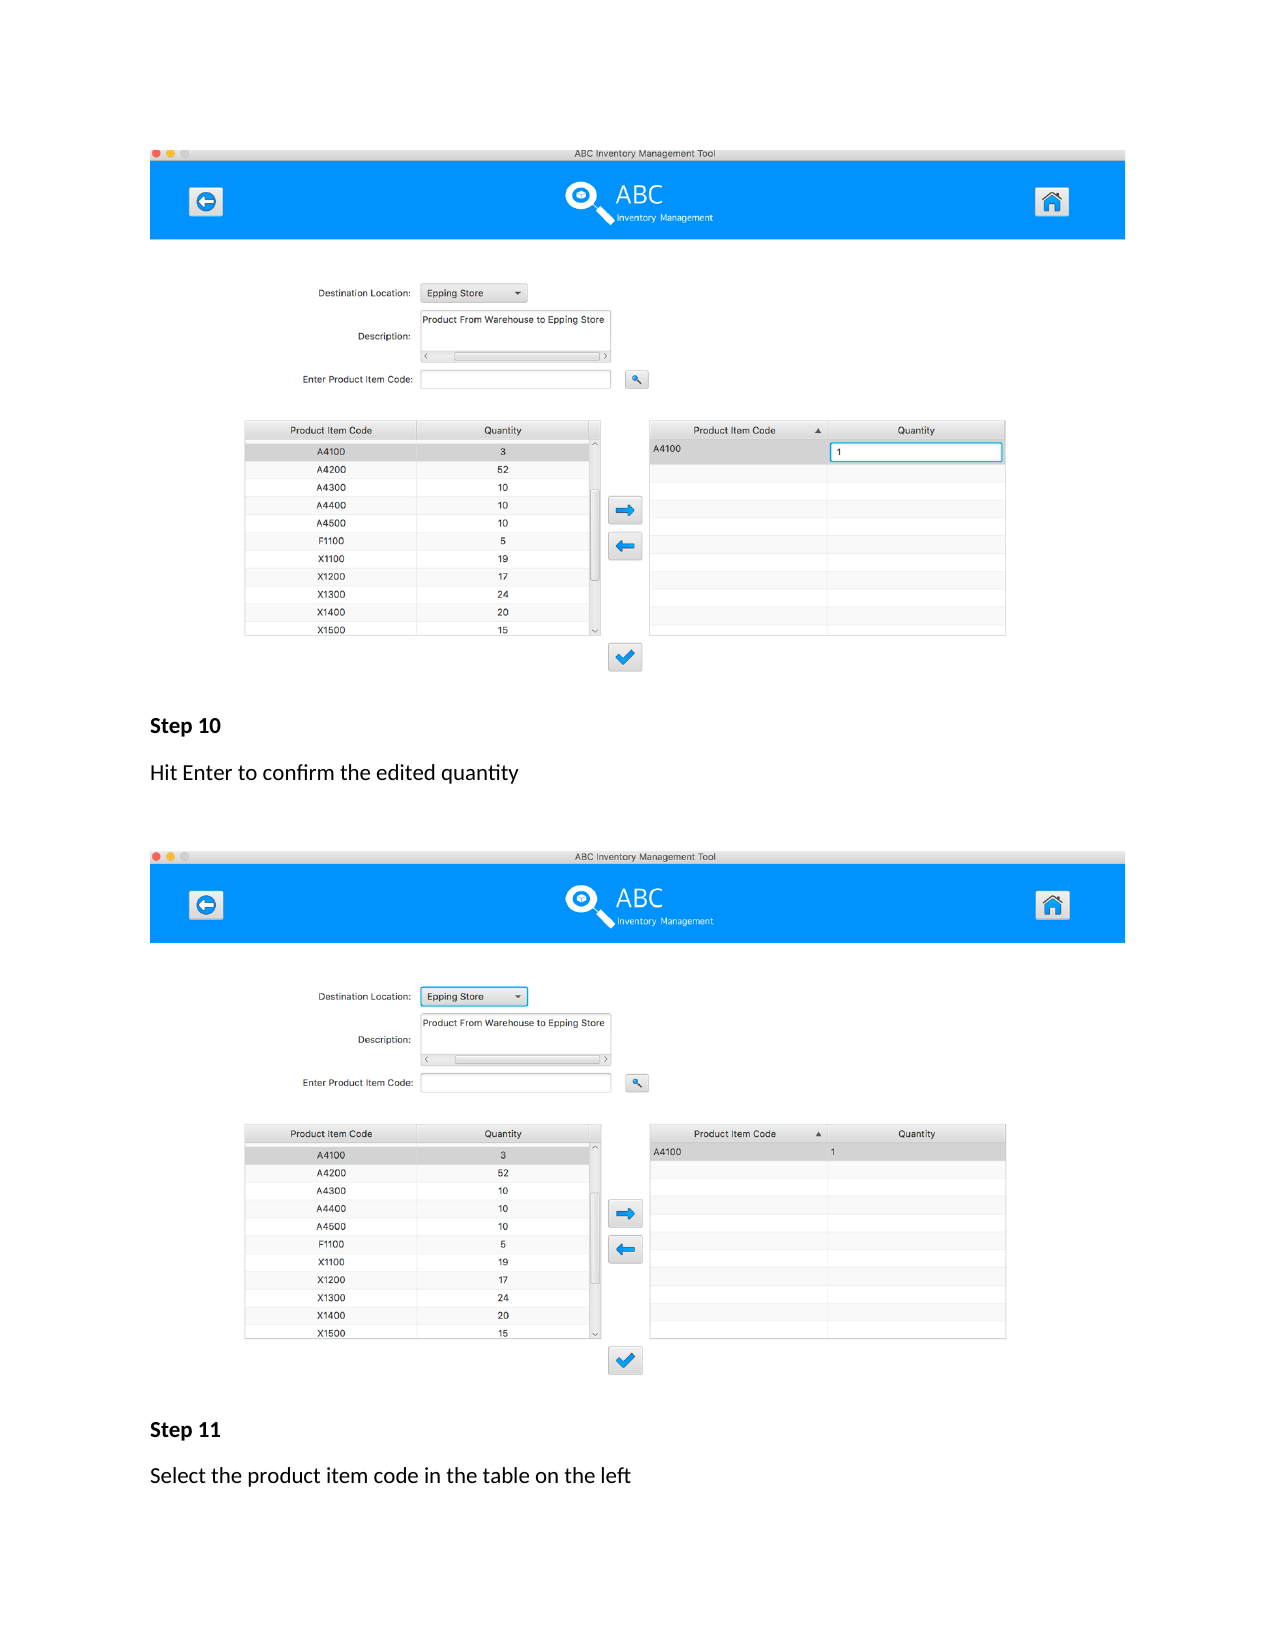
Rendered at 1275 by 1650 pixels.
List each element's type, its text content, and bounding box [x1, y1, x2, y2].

text Step 11 [150, 1415, 1125, 1443]
text Step 10 [150, 711, 1125, 739]
text Hit Enter to confirm the edited quantity [150, 758, 1125, 786]
text Select the product item code in the table on the left [150, 1462, 1125, 1490]
picture [150, 150, 1125, 692]
picture [150, 851, 1125, 1396]
